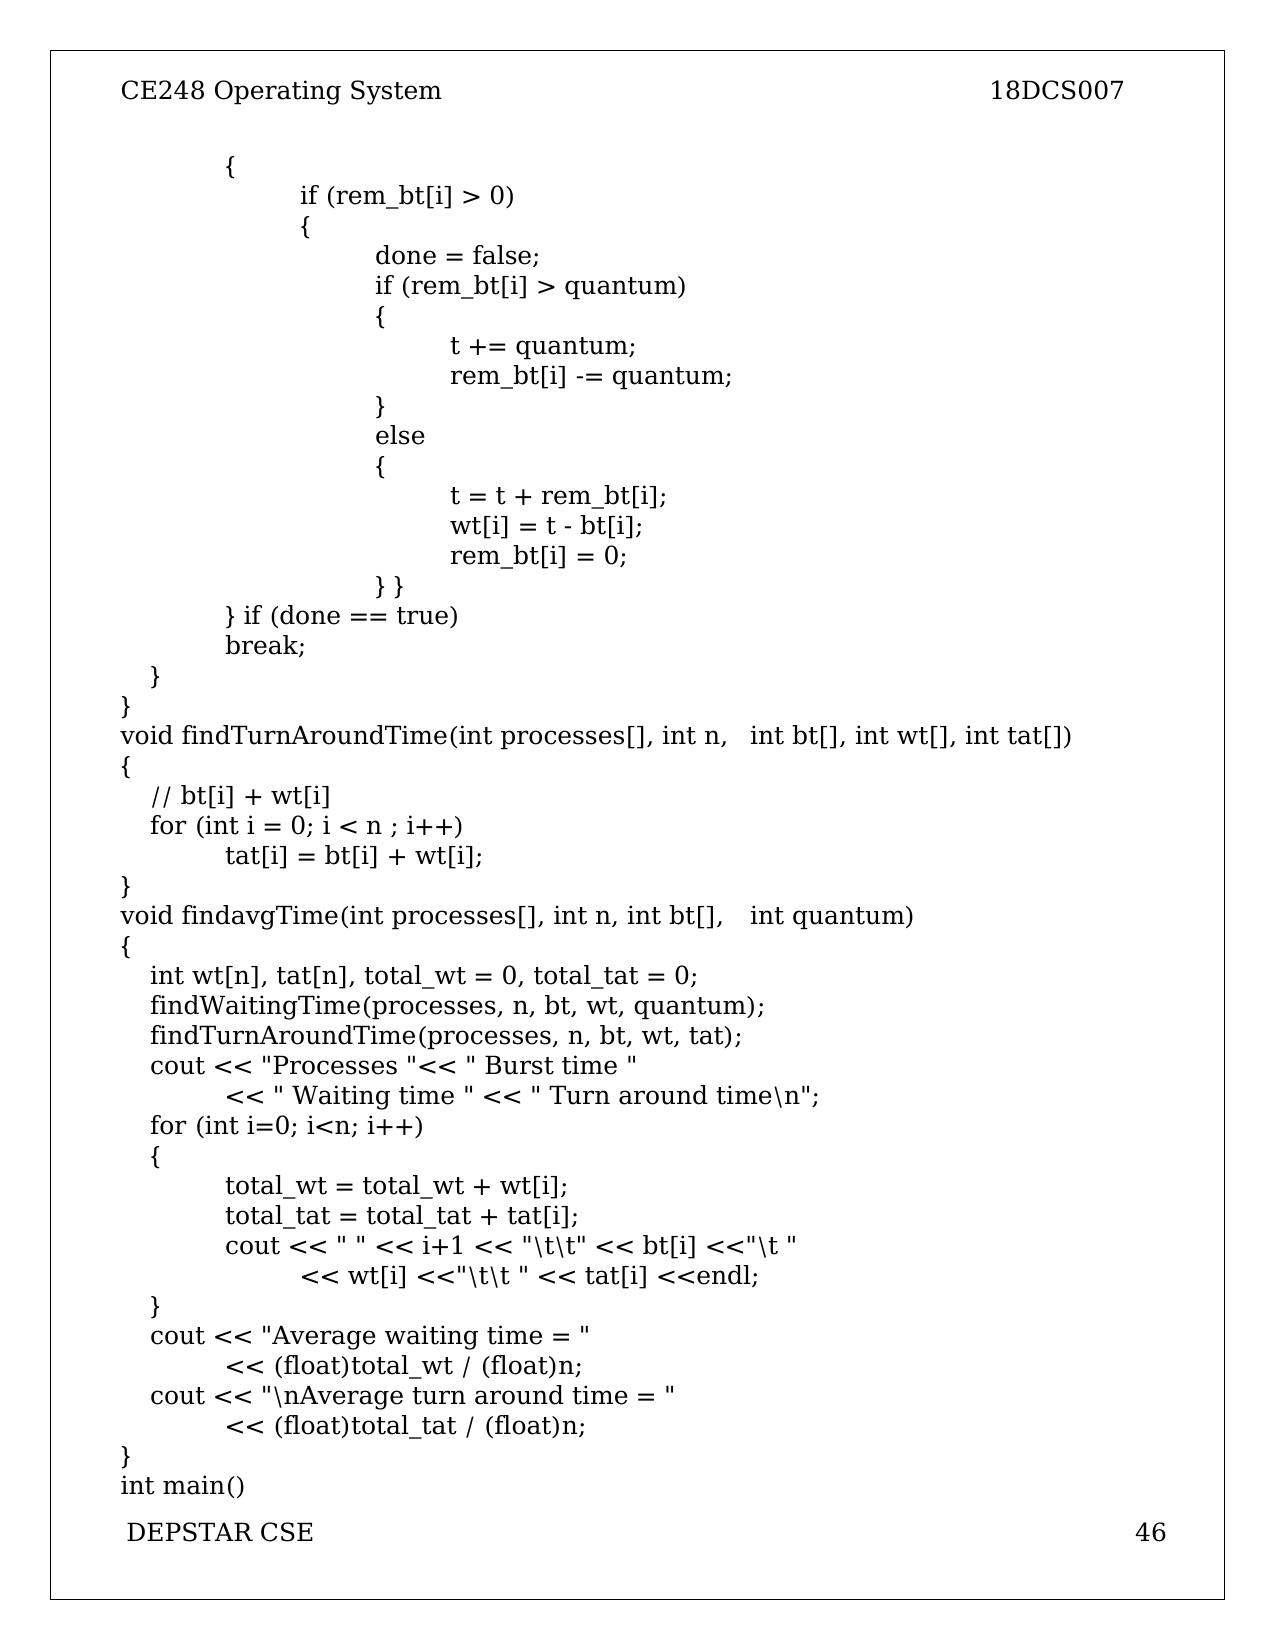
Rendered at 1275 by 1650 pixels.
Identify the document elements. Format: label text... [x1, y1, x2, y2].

text findWaitingTime(processes, n, bt, wt, quantum); [120, 990, 1167, 1020]
text void findTurnAroundTime(int processes[], int n, int bt[], int wt[], int tat[]) [120, 720, 1167, 750]
text cout << "\nAverage turn around time = " [120, 1380, 1167, 1410]
text { [120, 210, 1167, 240]
text t += quantum; [120, 330, 1167, 360]
text int wt[n], tat[n], total_wt = 0, total_tat = 0; [120, 960, 1167, 990]
text rem_bt[i] = 0; [120, 540, 1167, 570]
text << (float)total_tat / (float)n; [120, 1410, 1167, 1440]
text void findavgTime(int processes[], int n, int bt[], int quantum) [120, 900, 1167, 930]
text << wt[i] <<"\t\t " << tat[i] <<endl; [120, 1260, 1167, 1290]
text done = false; [120, 240, 1167, 270]
text // bt[i] + wt[i] [120, 780, 1167, 810]
text } [120, 1440, 1167, 1470]
text total_wt = total_wt + wt[i]; [120, 1170, 1167, 1200]
text } [120, 690, 1167, 720]
text << " Waiting time " << " Turn around time\n"; [120, 1080, 1167, 1110]
text else [120, 420, 1167, 450]
text t = t + rem_bt[i]; [120, 480, 1167, 510]
text { [120, 450, 1167, 480]
text total_tat = total_tat + tat[i]; [120, 1200, 1167, 1230]
text } } [120, 570, 1167, 600]
text for (int i = 0; i < n ; i++) [120, 810, 1167, 840]
text { [120, 750, 1167, 780]
text { [120, 1140, 1167, 1170]
text cout << " " << i+1 << "\t\t" << bt[i] <<"\t " [120, 1230, 1167, 1260]
text rem_bt[i] -= quantum; [120, 360, 1167, 390]
text if (rem_bt[i] > quantum) [120, 270, 1167, 300]
text { [120, 930, 1167, 960]
text { [120, 300, 1167, 330]
text << (float)total_wt / (float)n; [120, 1350, 1167, 1380]
text break; [120, 630, 1167, 660]
text } if (done == true) [120, 600, 1167, 630]
text if (rem_bt[i] > 0) [120, 180, 1167, 210]
text findTurnAroundTime(processes, n, bt, wt, tat); [120, 1020, 1167, 1050]
text } [120, 390, 1167, 420]
text for (int i=0; i<n; i++) [120, 1110, 1167, 1140]
text { [120, 150, 1167, 180]
text cout << "Average waiting time = " [120, 1320, 1167, 1350]
text tat[i] = bt[i] + wt[i]; [120, 840, 1167, 870]
text int main() [120, 1470, 1167, 1500]
text wt[i] = t - bt[i]; [120, 510, 1167, 540]
text cout << "Processes "<< " Burst time " [120, 1050, 1167, 1080]
text } [120, 1290, 1167, 1320]
text } [120, 870, 1167, 900]
text } [120, 660, 1167, 690]
